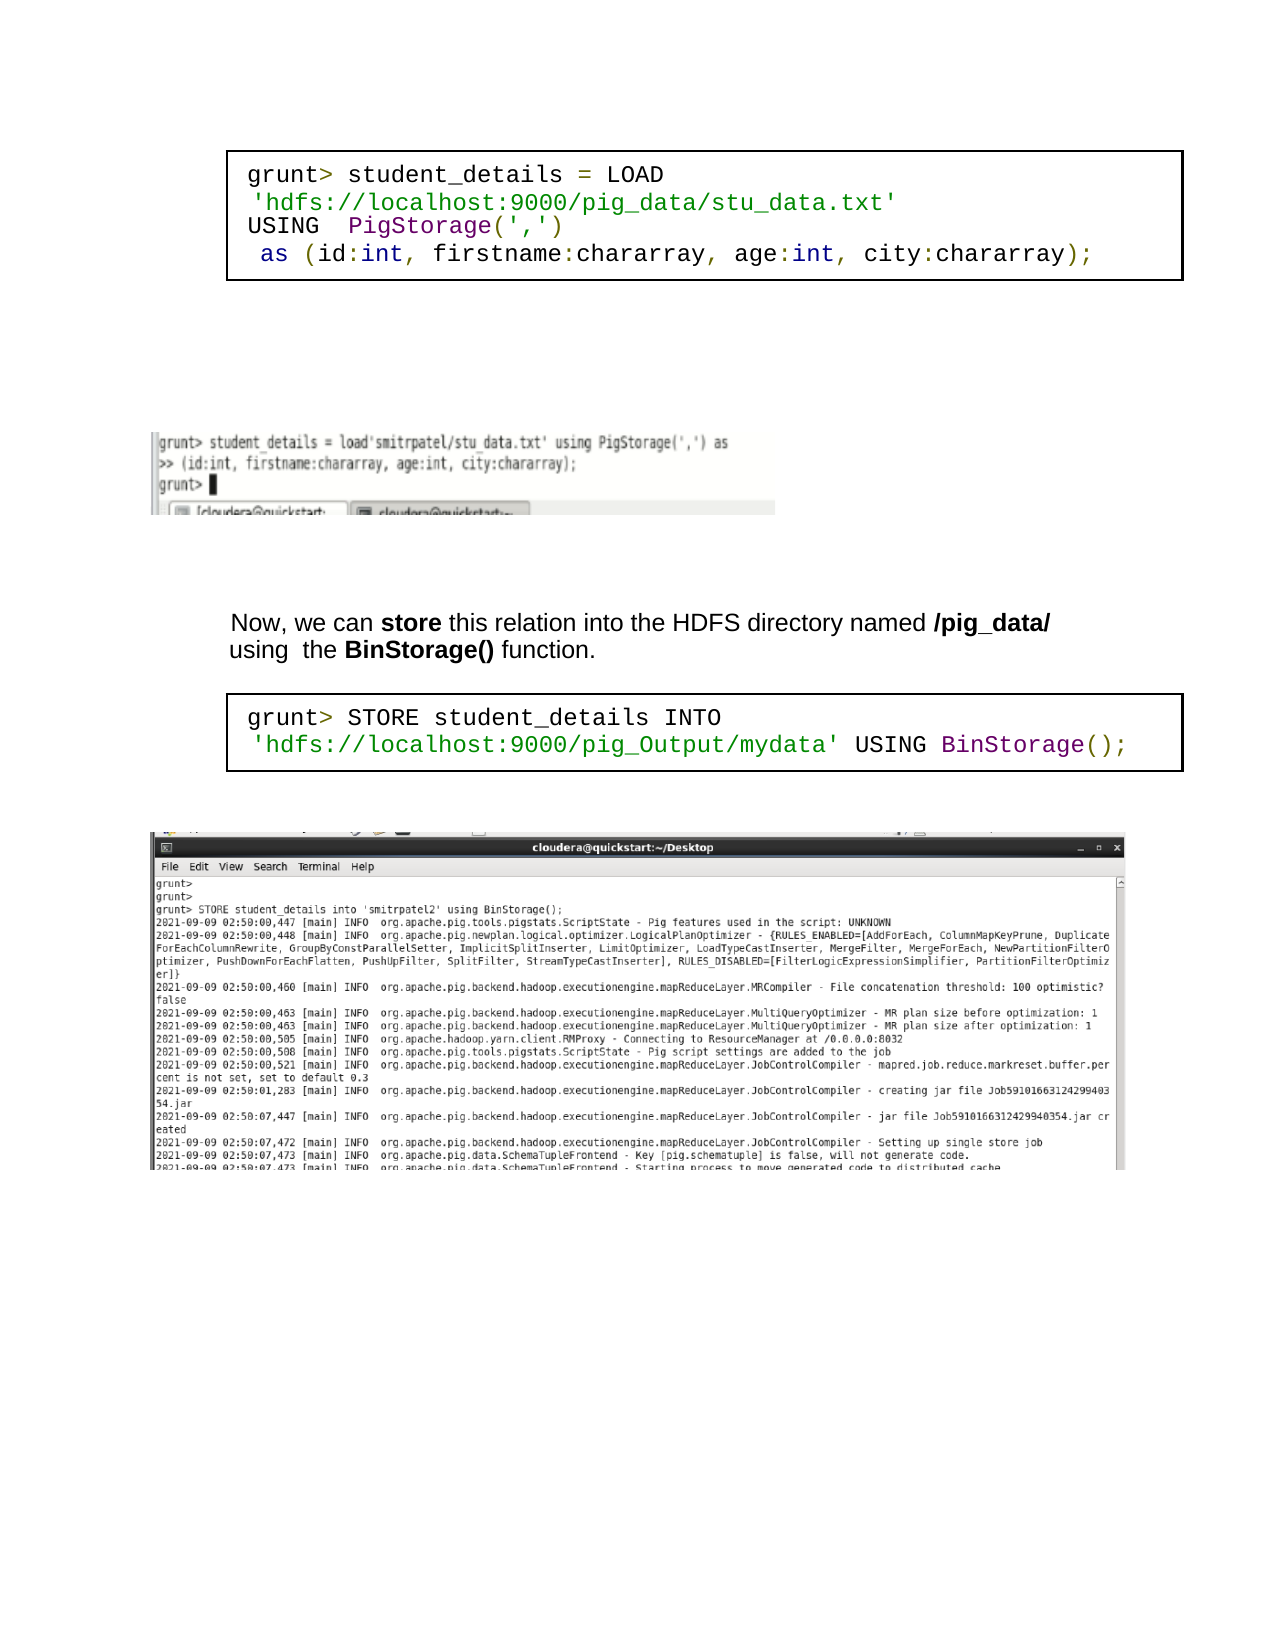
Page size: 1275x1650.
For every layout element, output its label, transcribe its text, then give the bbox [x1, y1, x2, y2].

picture [150, 832, 1125, 1170]
table_header grunt> student_details = LOAD 'hdfs://localhost:9000/pig_data/stu_data.txt' USING PigStorage(',') as (id:int, firstname:chararray, age:int, city:chararray); [228, 152, 1181, 279]
text Now, we can store this relation into the HDFS directory named /pig_data/ using the BinStorage() function. [229, 609, 1057, 664]
picture [150, 432, 775, 515]
table_header grunt> STORE student_details INTO 'hdfs://localhost:9000/pig_Output/mydata' USING BinStorage(); [228, 695, 1181, 770]
